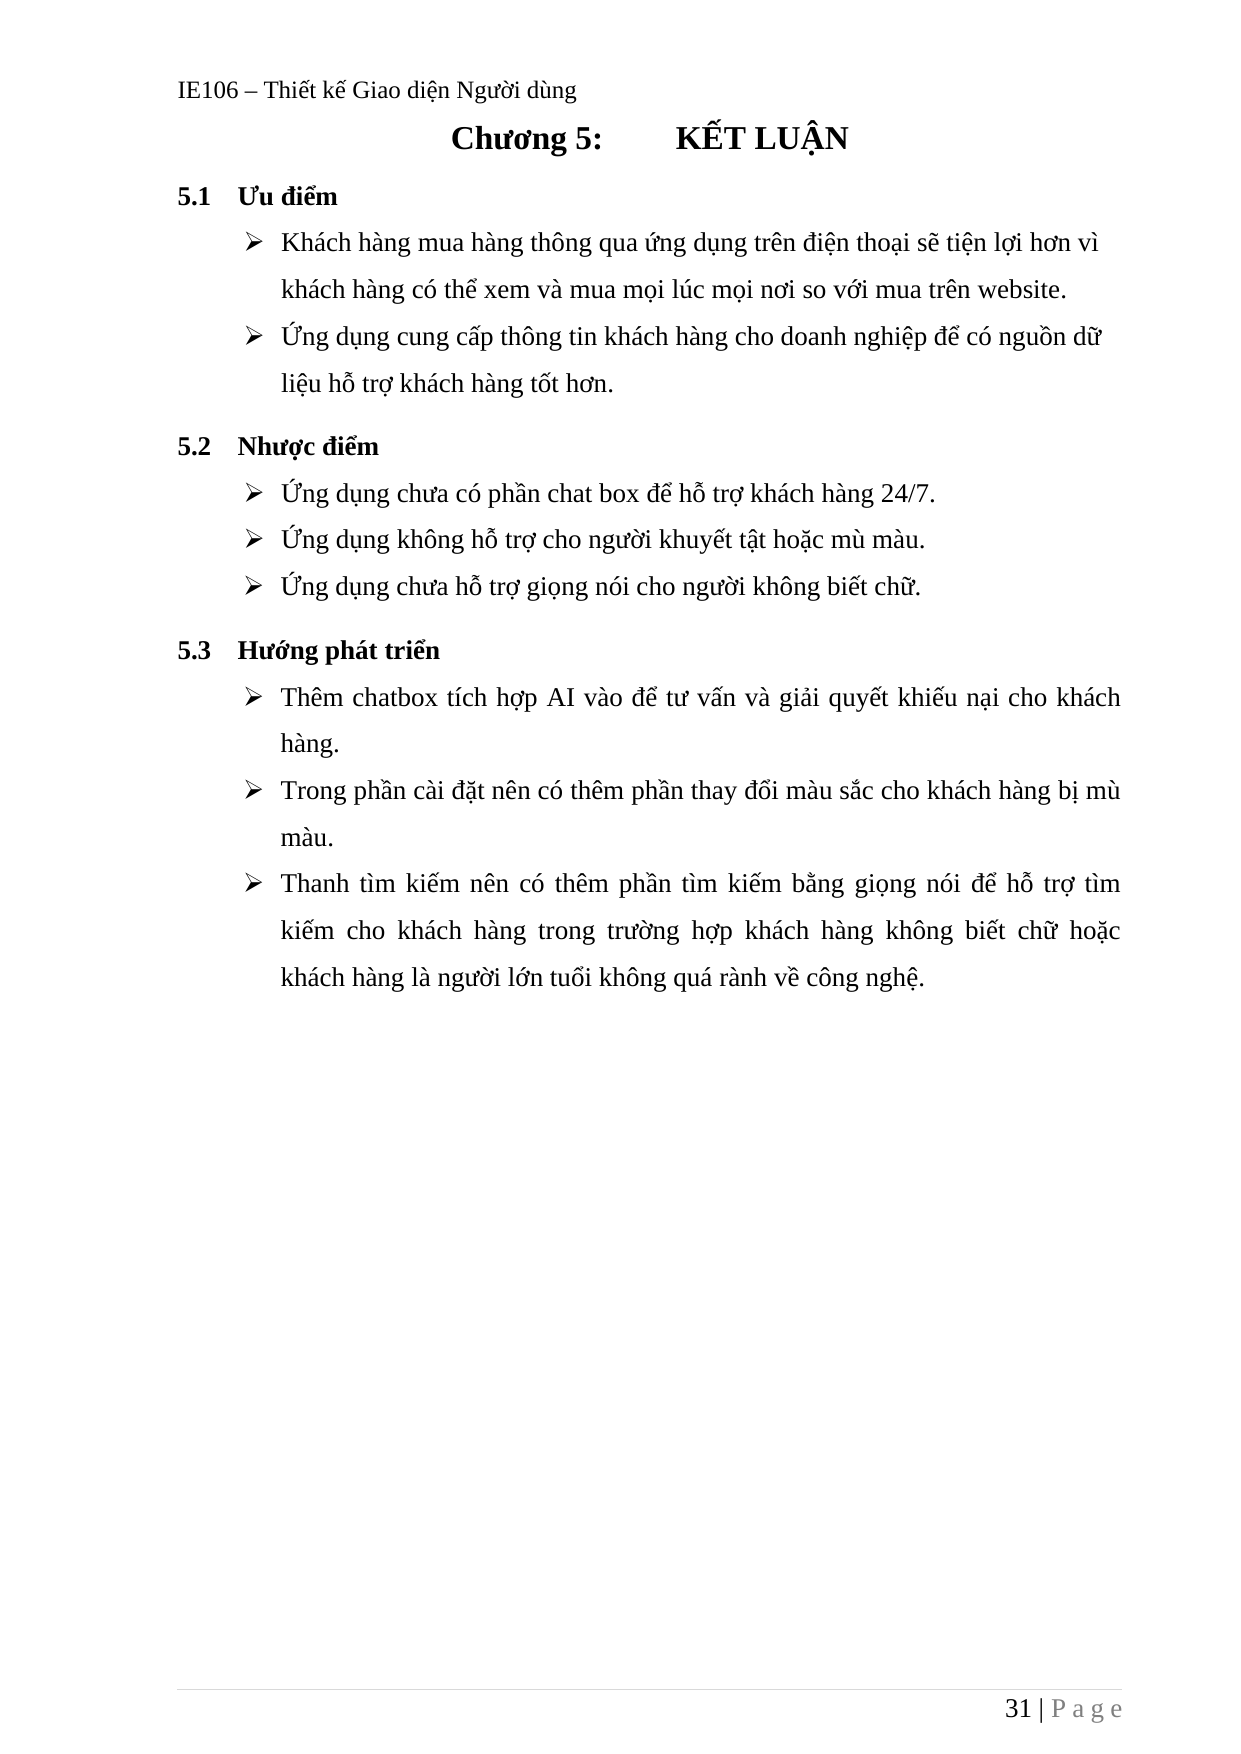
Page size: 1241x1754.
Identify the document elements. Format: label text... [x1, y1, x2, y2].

list Thanh tìm kiếm nên có thêm phần tìm kiếm bằng giọng nói để hỗ trợ tìm kiếm cho khách hàng trong trường hợp khách hàng không biết chữ hoặc khách hàng là người lớn tuổi không quá rành về công nghệ. [243, 867, 1122, 992]
subtitle Ưu điểm [177, 180, 1122, 211]
list Khách hàng mua hàng thông qua ứng dụng trên điện thoại sẽ tiện lợi hơn vì khách hàng có thể xem và mua mọi lúc mọi nơi so với mua trên website. [243, 226, 1122, 304]
subtitle Nhược điểm [177, 430, 1122, 461]
list Ứng dụng cung cấp thông tin khách hàng cho doanh nghiệp để có nguồn dữ liệu hỗ trợ khách hàng tốt hơn. [243, 320, 1122, 398]
subtitle KẾT LUẬN [177, 118, 1122, 156]
list Thêm chatbox tích hợp AI vào để tư vấn và giải quyết khiếu nại cho khách hàng. [243, 681, 1122, 758]
subtitle Hướng phát triển [177, 634, 1122, 665]
list Ứng dụng không hỗ trợ cho người khuyết tật hoặc mù màu. [243, 523, 1122, 555]
list Trong phần cài đặt nên có thêm phần thay đổi màu sắc cho khách hàng bị mù màu. [243, 774, 1122, 852]
list Ứng dụng chưa hỗ trợ giọng nói cho người không biết chữ. [243, 570, 1122, 602]
list Ứng dụng chưa có phần chat box để hỗ trợ khách hàng 24/7. [243, 477, 1122, 508]
